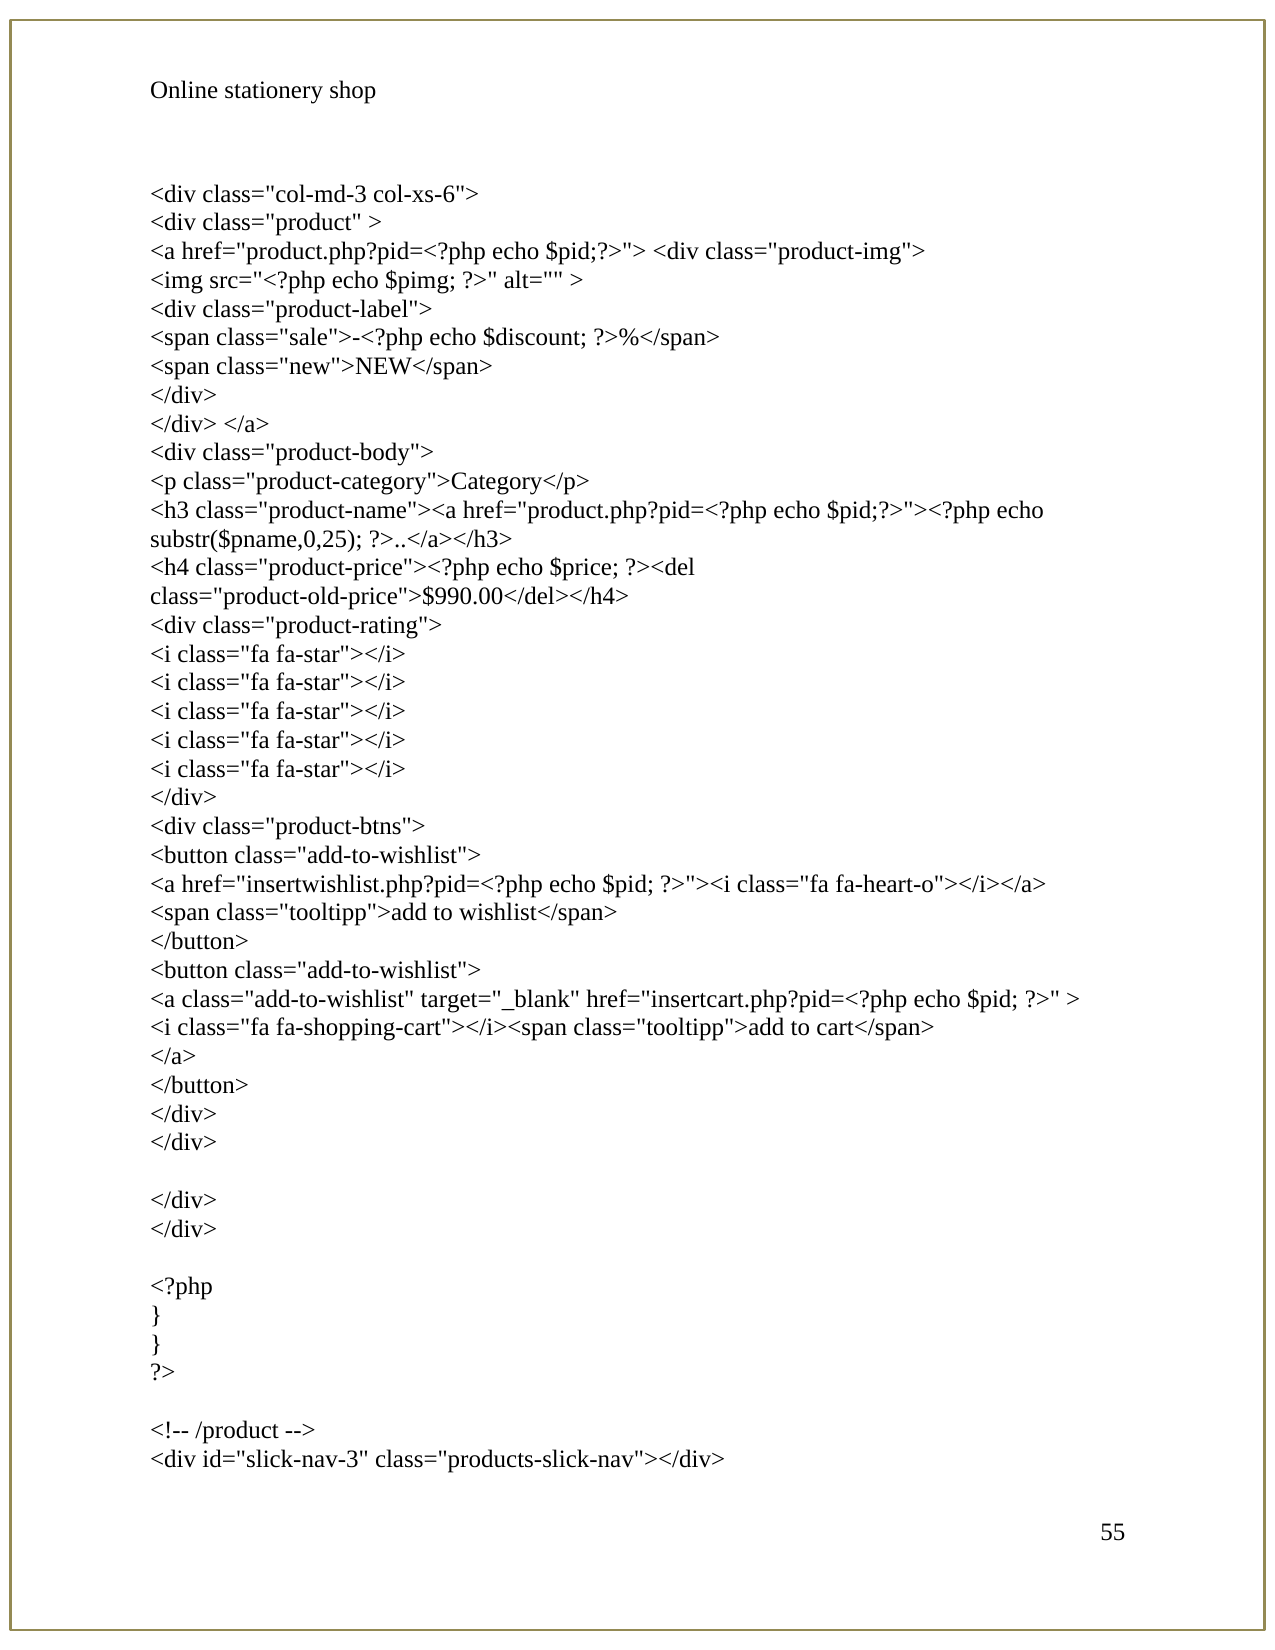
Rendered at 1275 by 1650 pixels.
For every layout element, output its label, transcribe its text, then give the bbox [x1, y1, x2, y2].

text </div> [150, 782, 1125, 811]
text <span class="sale">-<?php echo $discount; ?>%</span> [150, 322, 1125, 351]
text <div id="slick-nav-3" class="products-slick-nav"></div> [150, 1444, 1125, 1472]
text </button> [150, 926, 1125, 955]
text <a href="insertwishlist.php?pid=<?php echo $pid; ?>"><i class="fa fa-heart-o"></i></a> [150, 869, 1125, 897]
text <a class="add-to-wishlist" target="_blank" href="insertcart.php?pid=<?php echo $pid; ?>" > [150, 984, 1125, 1012]
text <i class="fa fa-shopping-cart"></i><span class="tooltipp">add to cart</span> [150, 1012, 1125, 1041]
text <i class="fa fa-star"></i> [150, 639, 1125, 667]
text <i class="fa fa-star"></i> [150, 754, 1125, 782]
text </div> [150, 380, 1125, 409]
text ?> [150, 1357, 1125, 1386]
text <i class="fa fa-star"></i> [150, 696, 1125, 725]
text </button> [150, 1070, 1125, 1099]
text <h3 class="product-name"><a href="product.php?pid=<?php echo $pid;?>"><?php echo substr($pname,0,25); ?>..</a></h3> [150, 495, 1125, 552]
text <button class="add-to-wishlist"> [150, 955, 1125, 984]
text <div class="product-body"> [150, 437, 1125, 466]
text <div class="product-label"> [150, 294, 1125, 322]
text <p class="product-category">Category</p> [150, 466, 1125, 495]
text <h4 class="product-price"><?php echo $price; ?><del class="product-old-price">$990.00</del></h4> [150, 552, 1125, 610]
text <button class="add-to-wishlist"> [150, 840, 1125, 869]
text </div> </a> [150, 409, 1125, 437]
text <?php [150, 1271, 1125, 1300]
text </div> [150, 1185, 1125, 1214]
text <img src="<?php echo $pimg; ?>" alt="" > [150, 265, 1125, 294]
text <span class="tooltipp">add to wishlist</span> [150, 897, 1125, 926]
text </a> [150, 1041, 1125, 1070]
text </div> [150, 1127, 1125, 1156]
text } [150, 1300, 1125, 1329]
text <i class="fa fa-star"></i> [150, 725, 1125, 754]
text <div class="product-rating"> [150, 610, 1125, 639]
text <!-- /product --> [150, 1415, 1125, 1444]
text </div> [150, 1099, 1125, 1127]
text <div class="col-md-3 col-xs-6"> [150, 179, 1125, 207]
text <a href="product.php?pid=<?php echo $pid;?>"> <div class="product-img"> [150, 236, 1125, 265]
text <span class="new">NEW</span> [150, 351, 1125, 380]
text </div> [150, 1214, 1125, 1242]
text <div class="product-btns"> [150, 811, 1125, 840]
text <i class="fa fa-star"></i> [150, 667, 1125, 696]
text <div class="product" > [150, 207, 1125, 236]
text } [150, 1329, 1125, 1357]
